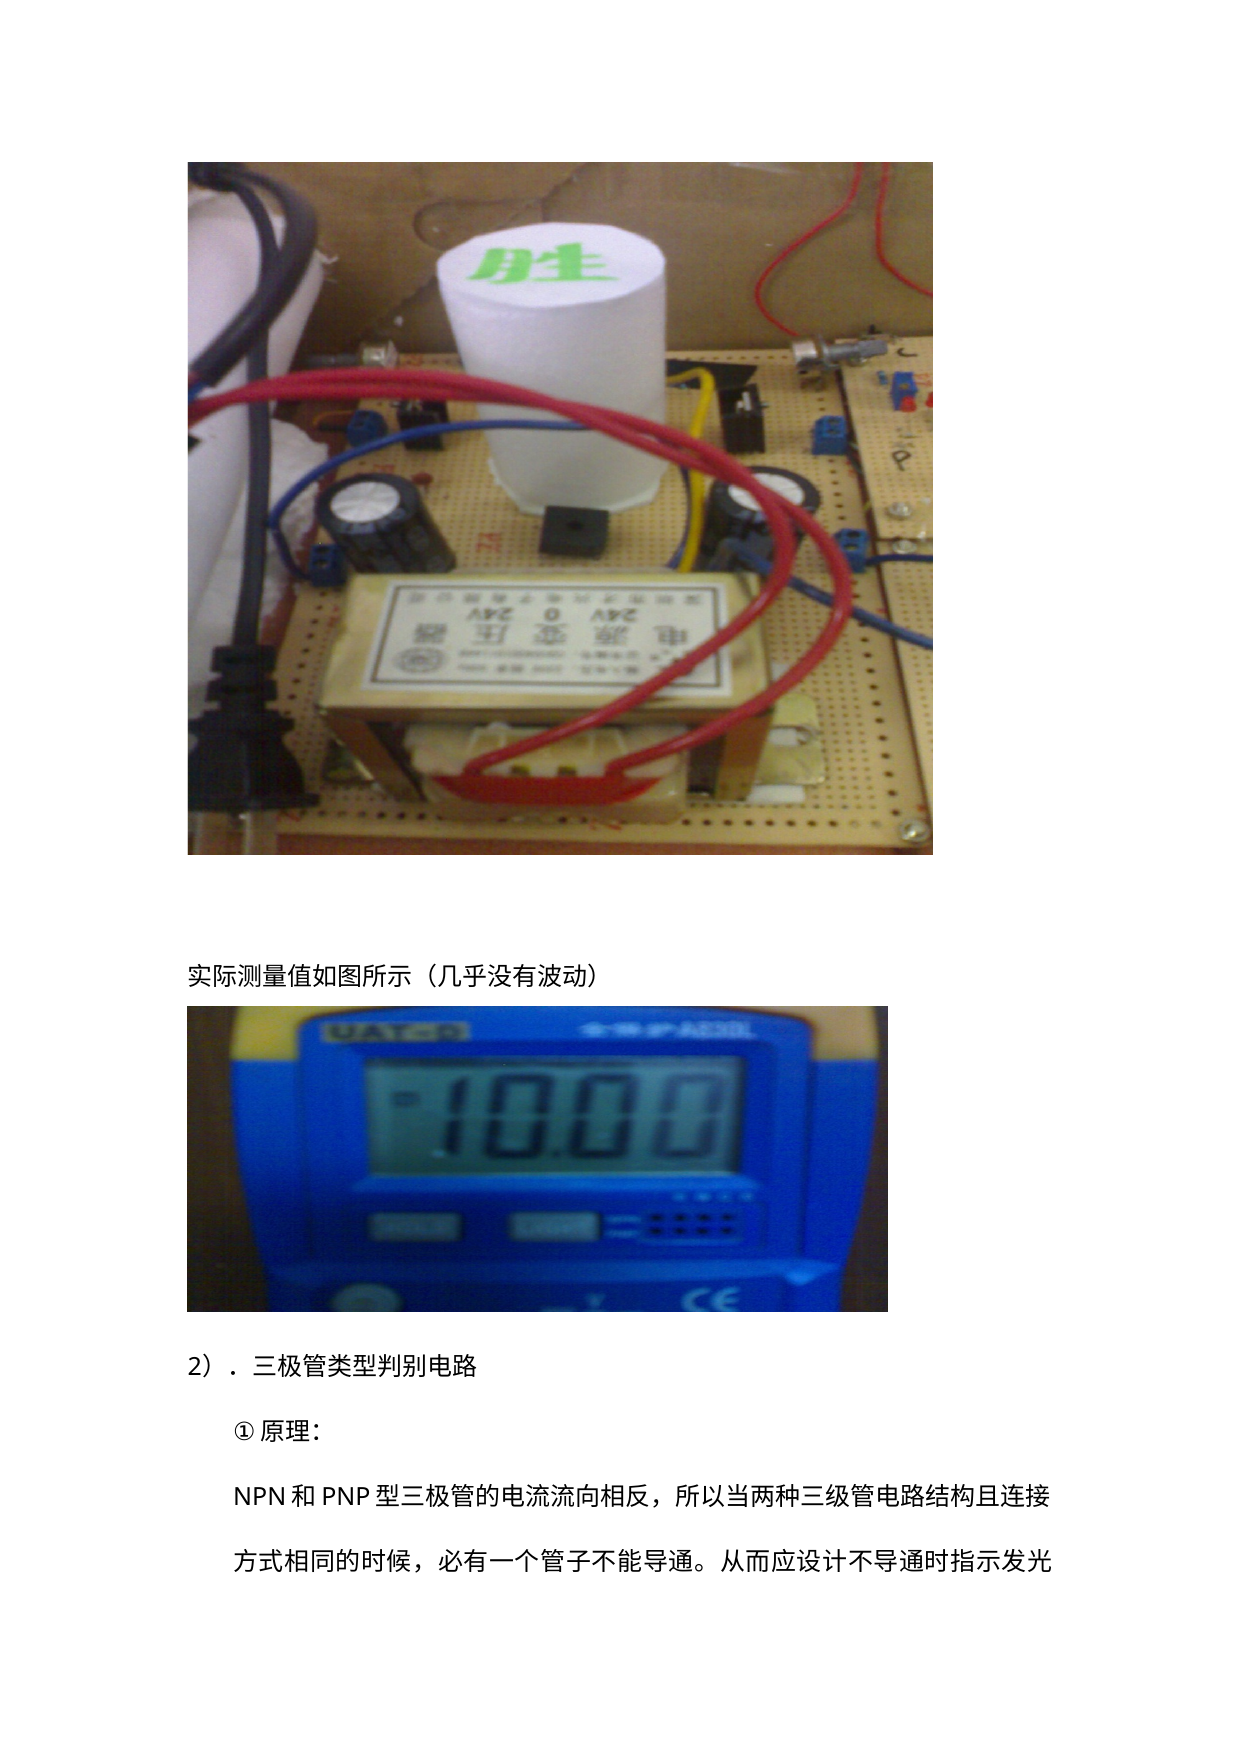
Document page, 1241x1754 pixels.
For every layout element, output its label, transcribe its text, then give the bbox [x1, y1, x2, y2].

text 2）．三极管类型判别电路 [187, 1332, 1053, 1397]
text ①原理： [233, 1397, 1053, 1462]
text NPN和PNP型三极管的电流流向相反，所以当两种三级管电路结构且连接 [233, 1462, 1053, 1527]
picture [188, 162, 932, 854]
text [233, 1527, 1053, 1592]
picture [187, 1006, 888, 1312]
text 实际测量值如图所示（几乎没有波动） [187, 942, 1053, 1007]
